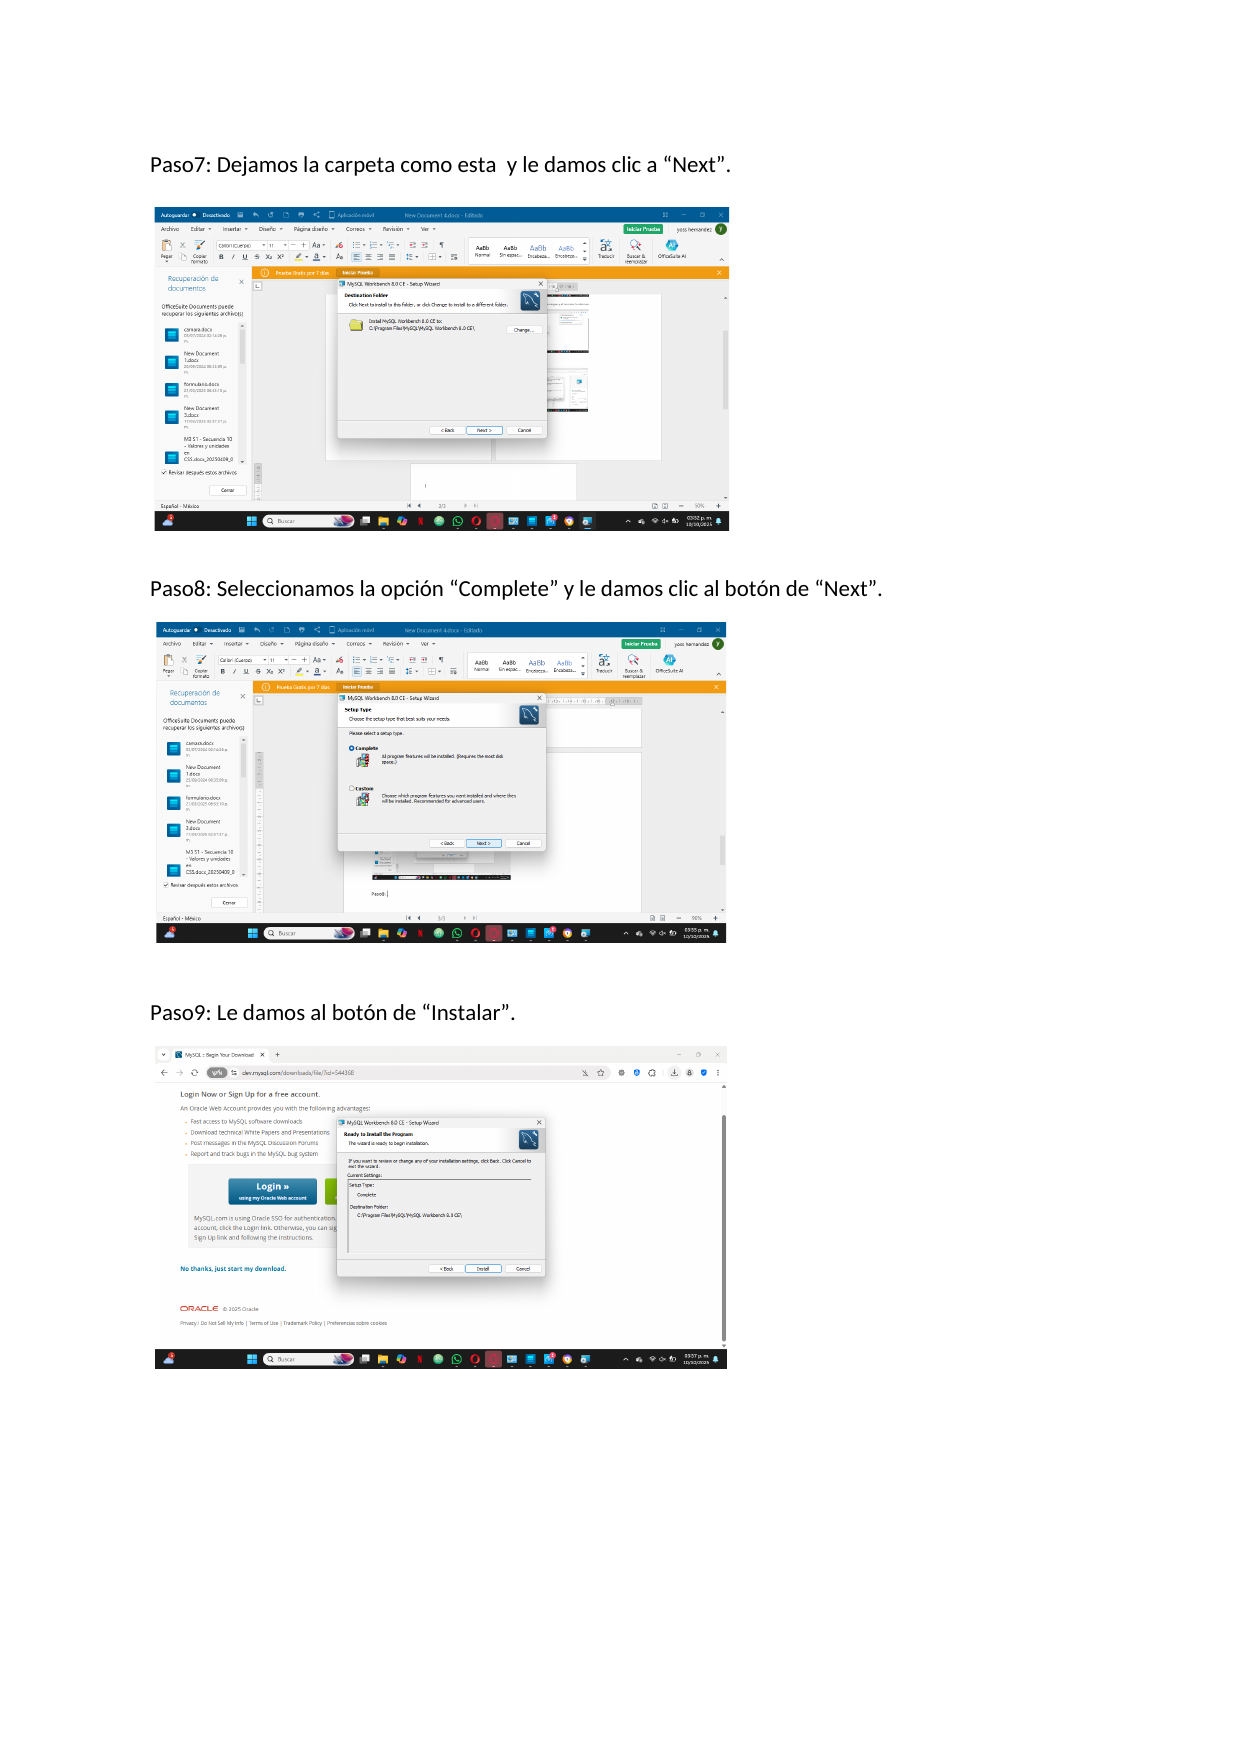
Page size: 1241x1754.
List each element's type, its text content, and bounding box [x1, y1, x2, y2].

picture [156, 622, 727, 943]
text Paso7: Dejamos la carpeta como esta y le damos clic a “Next”. [150, 150, 1117, 178]
picture [155, 1046, 727, 1369]
text Paso9: Le damos al botón de “Instalar”. [150, 998, 1117, 1026]
text Paso8: Seleccionamos la opción “Complete” y le damos clic al botón de “Next”. [150, 574, 1117, 602]
picture [154, 207, 730, 531]
